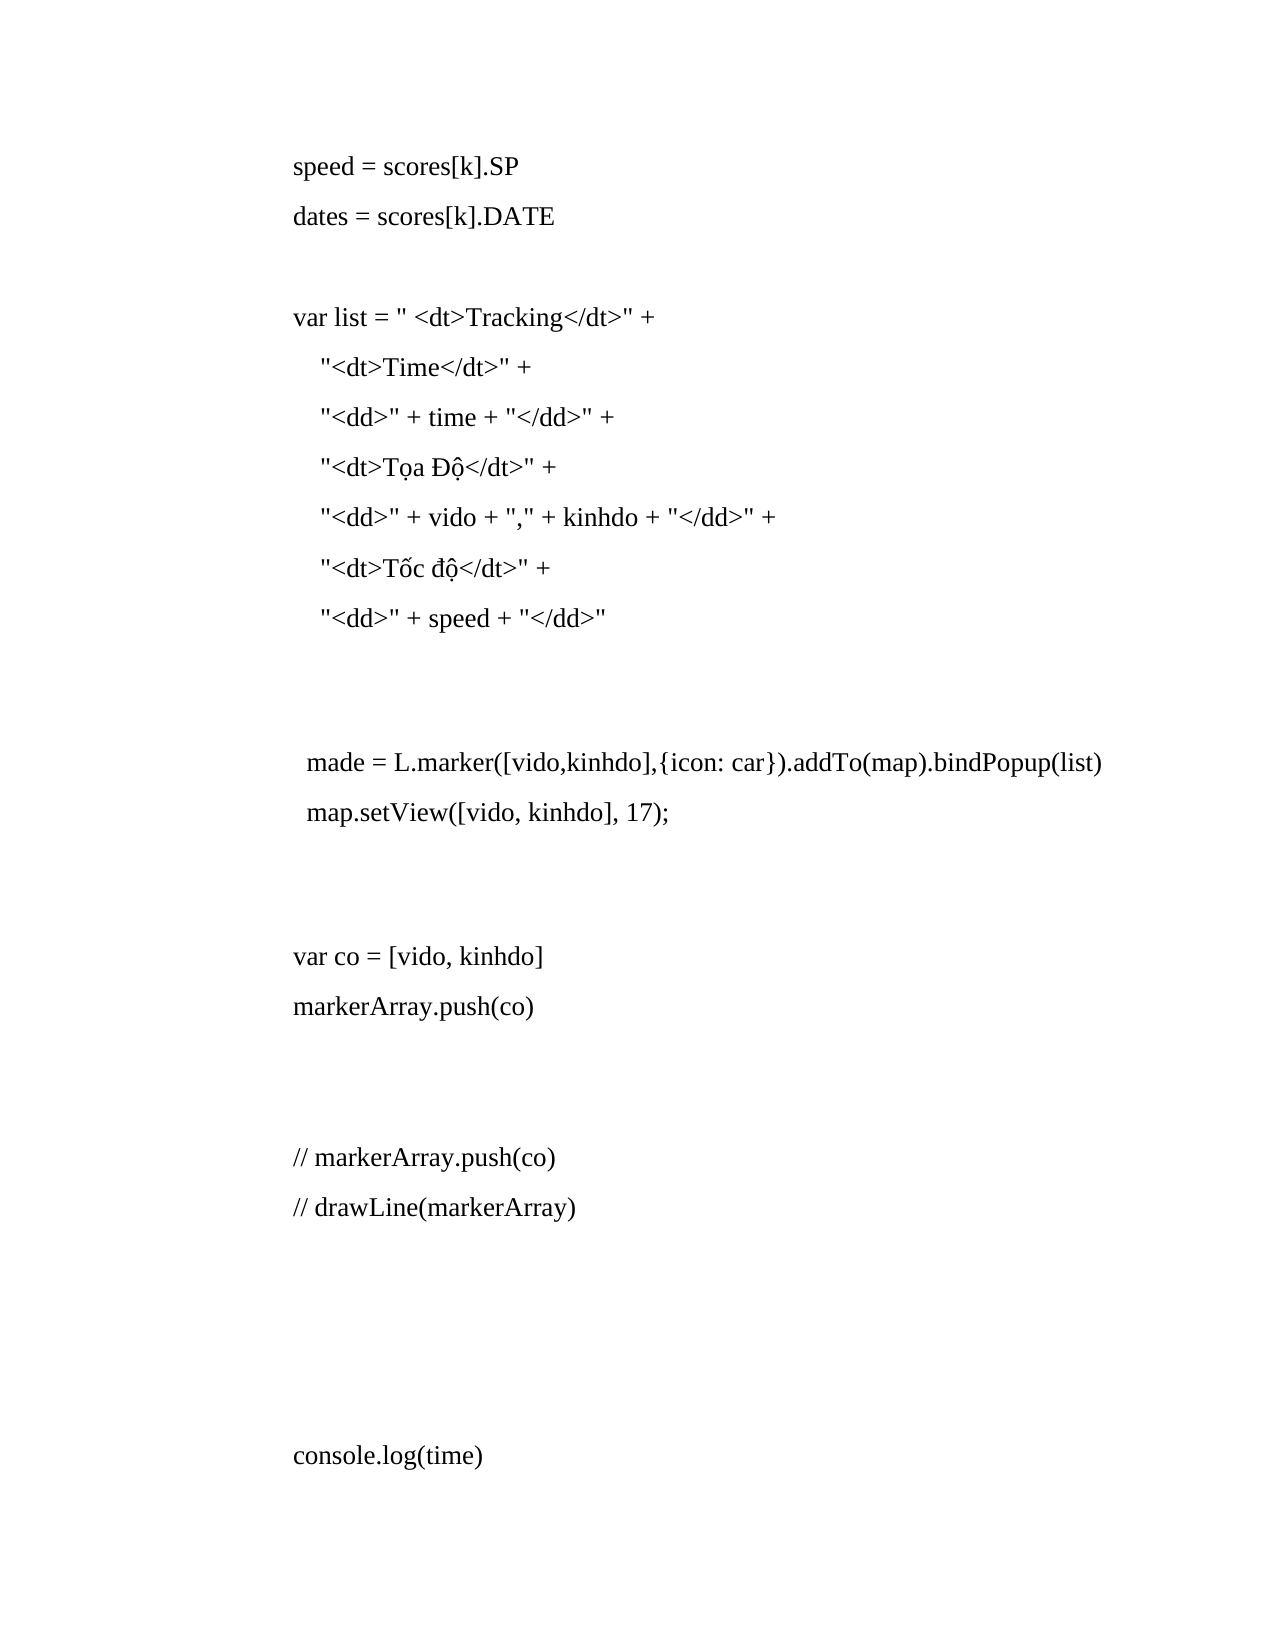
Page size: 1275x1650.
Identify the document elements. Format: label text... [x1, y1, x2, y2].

text var co = [vido, kinhdo] [239, 940, 1125, 971]
text console.log(time) [239, 1439, 1125, 1470]
text "<dd>" + speed + "</dd>" [239, 602, 1125, 633]
text "<dt>Tọa Độ</dt>" + [239, 451, 1125, 482]
text // drawLine(markerArray) [239, 1191, 1125, 1222]
text markerArray.push(co) [239, 990, 1125, 1021]
text "<dt>Time</dt>" + [239, 351, 1125, 382]
text "<dd>" + vido + "," + kinhdo + "</dd>" + [239, 501, 1125, 533]
text map.setView([vido, kinhdo], 17); [239, 796, 1125, 827]
text made = L.marker([vido,kinhdo],{icon: car}).addTo(map).bindPopup(list) [239, 746, 1125, 777]
text dates = scores[k].DATE [239, 200, 1125, 231]
text "<dt>Tốc độ</dt>" + [239, 552, 1125, 583]
text speed = scores[k].SP [239, 150, 1125, 181]
text // markerArray.push(co) [239, 1141, 1125, 1172]
text var list = " <dt>Tracking</dt>" + [239, 301, 1125, 332]
text "<dd>" + time + "</dd>" + [239, 401, 1125, 432]
